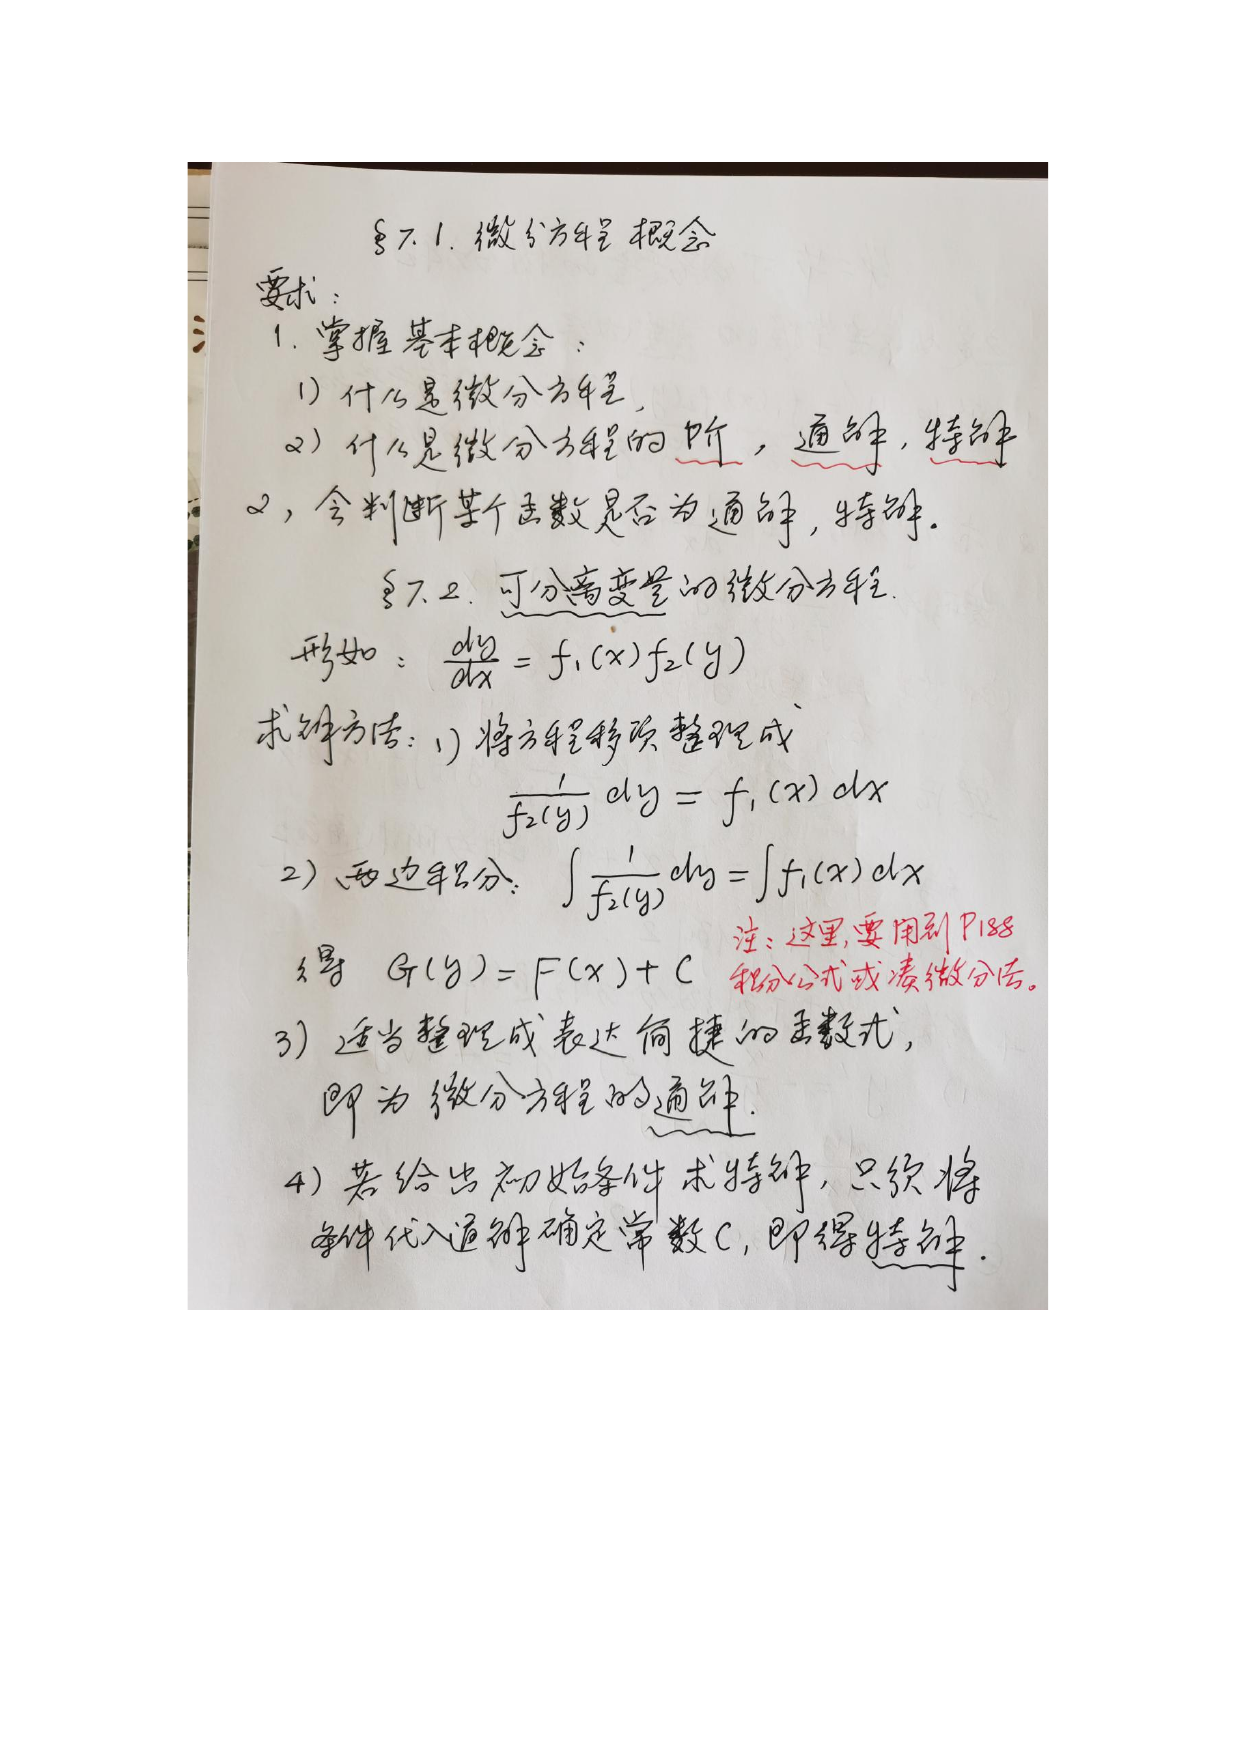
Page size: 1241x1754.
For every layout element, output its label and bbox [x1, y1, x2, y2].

picture [187, 162, 1049, 1310]
